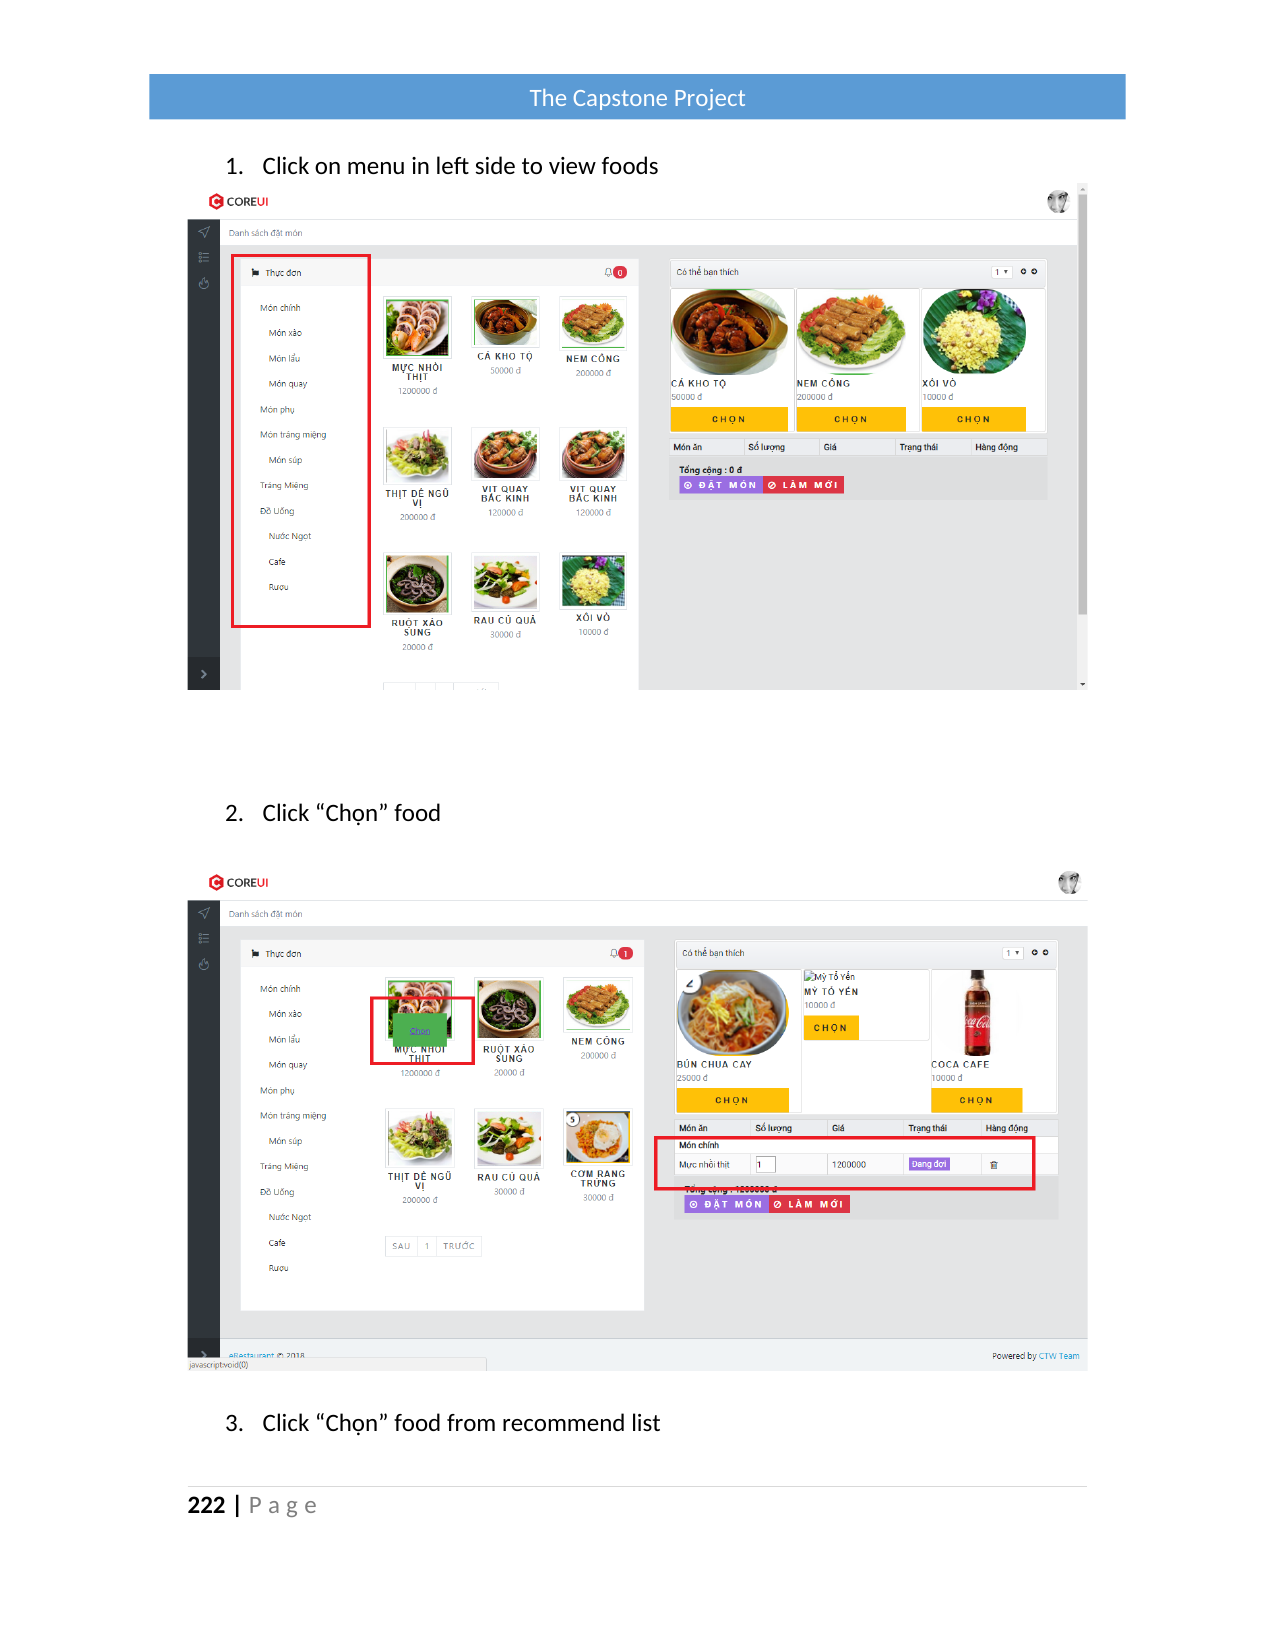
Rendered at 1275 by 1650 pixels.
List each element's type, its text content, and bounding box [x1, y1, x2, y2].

list Click on menu in left side to view foods [225, 150, 1087, 181]
picture [187, 183, 1088, 690]
list Click “Chọn” food [225, 797, 1087, 828]
picture [187, 864, 1088, 1371]
list Click “Chọn” food from recommend list [225, 1407, 1087, 1437]
